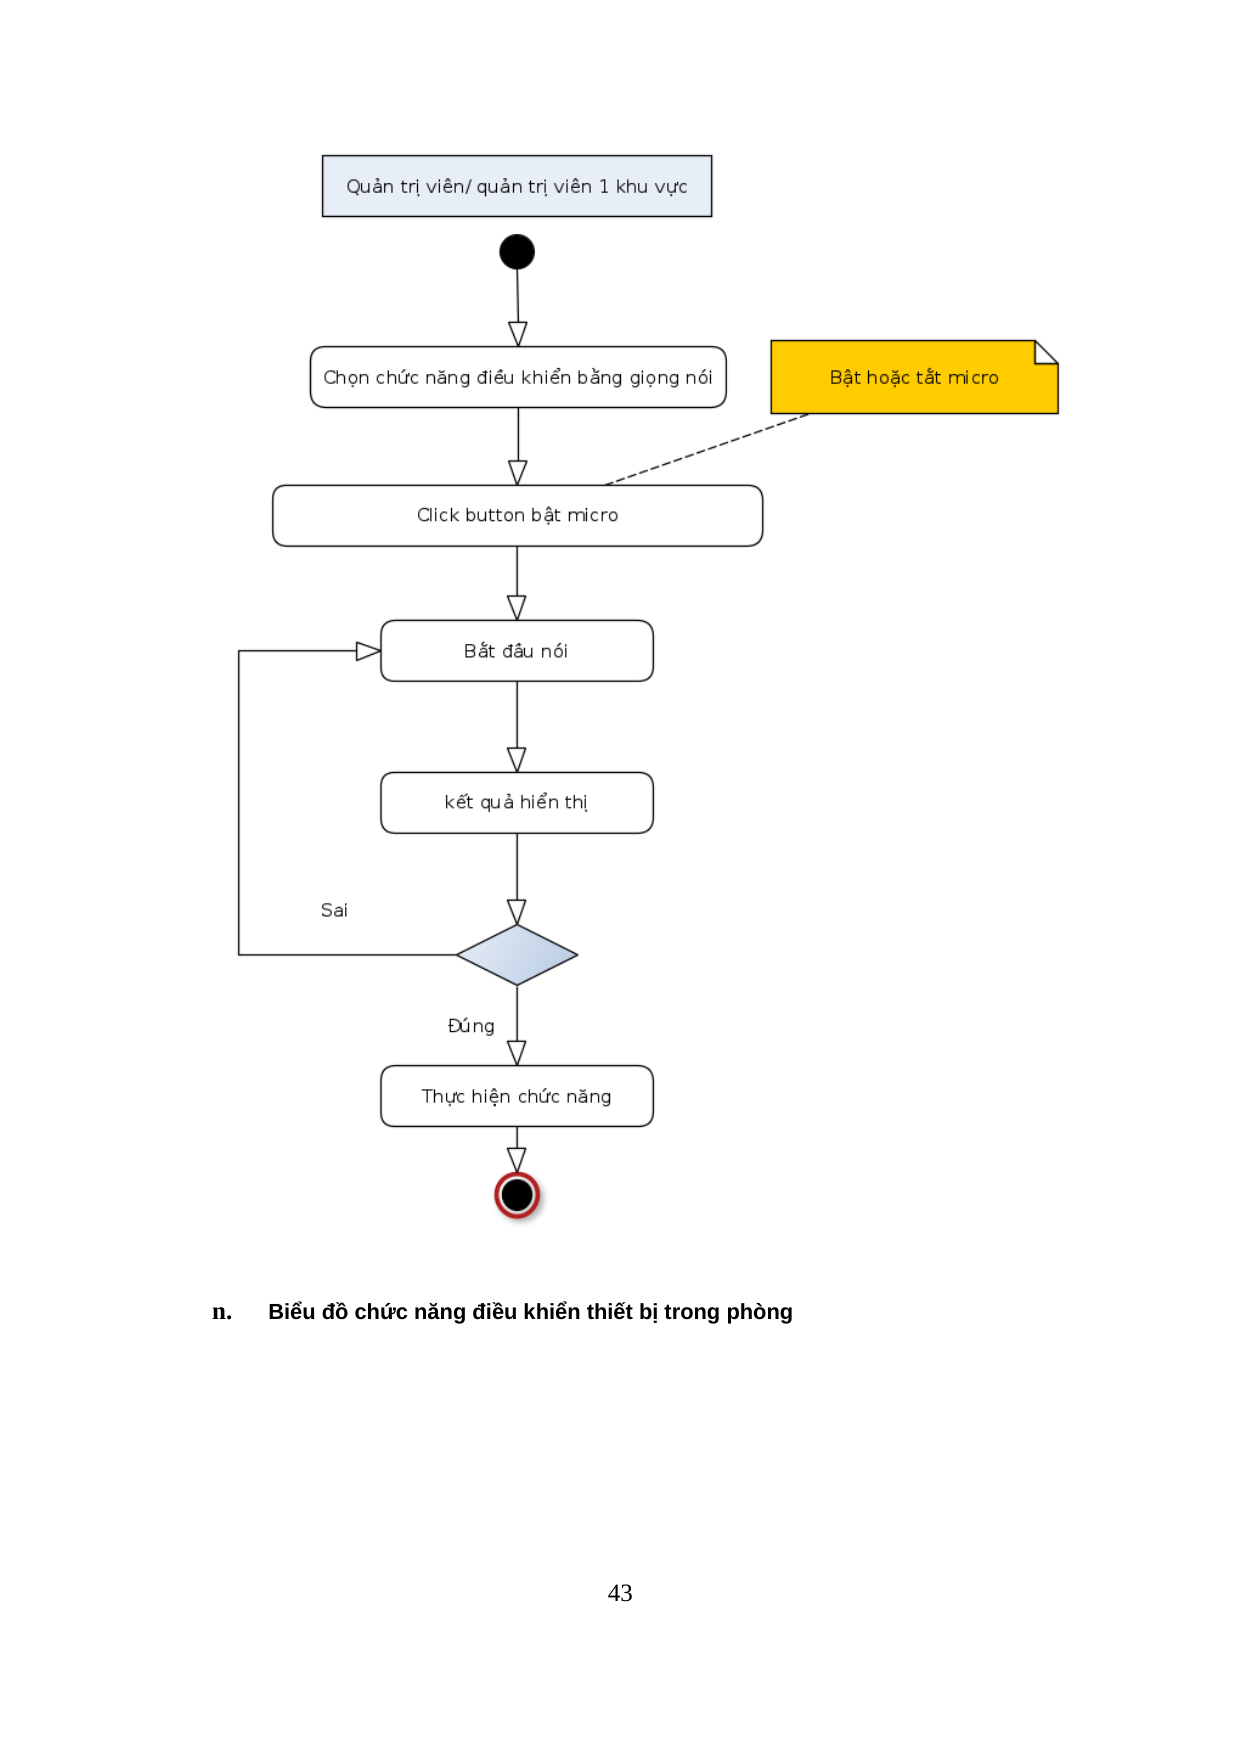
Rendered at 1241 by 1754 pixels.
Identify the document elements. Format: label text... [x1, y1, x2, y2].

picture [141, 143, 1099, 1233]
subtitle Biểu đồ chức năng điều khiển thiết bị trong phòng [156, 1296, 1122, 1325]
